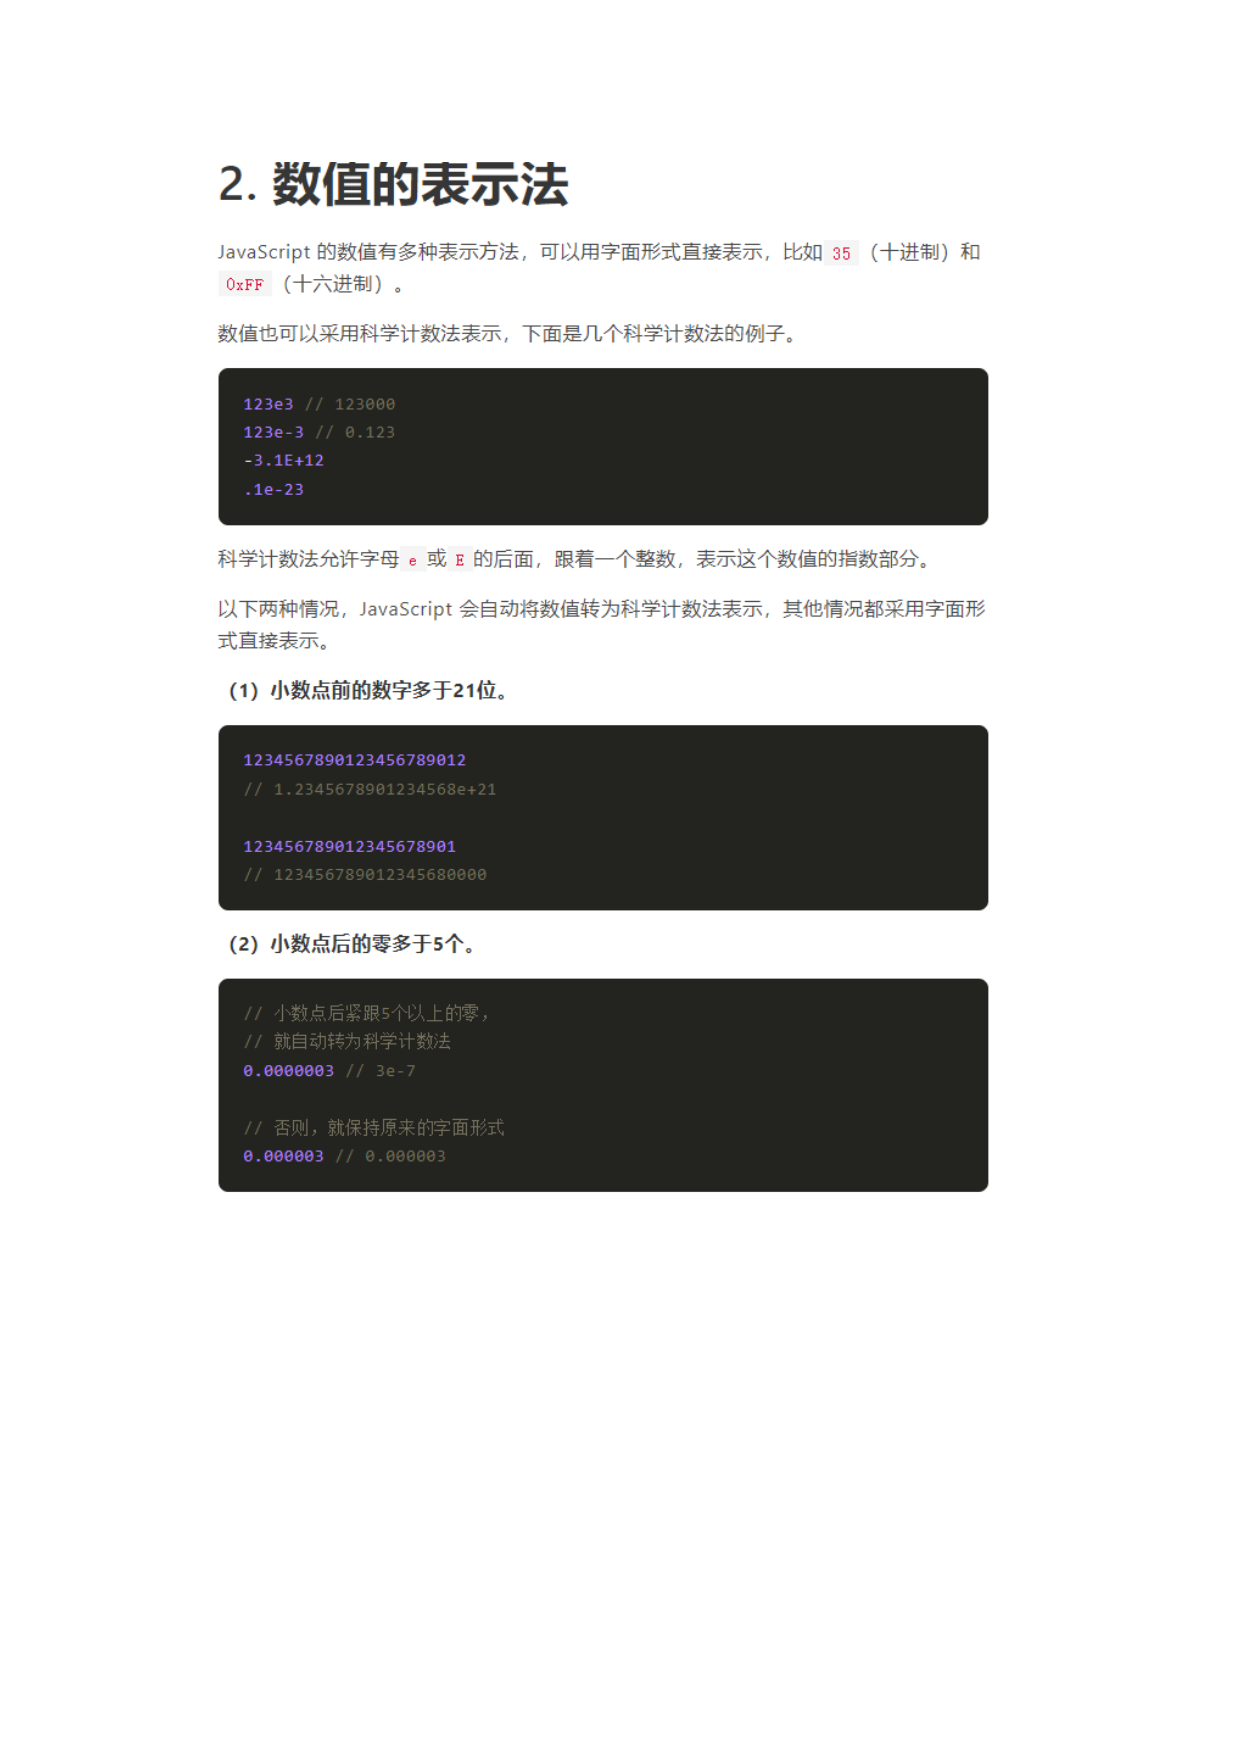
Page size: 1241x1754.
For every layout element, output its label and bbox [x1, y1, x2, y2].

picture [187, 162, 1053, 1208]
